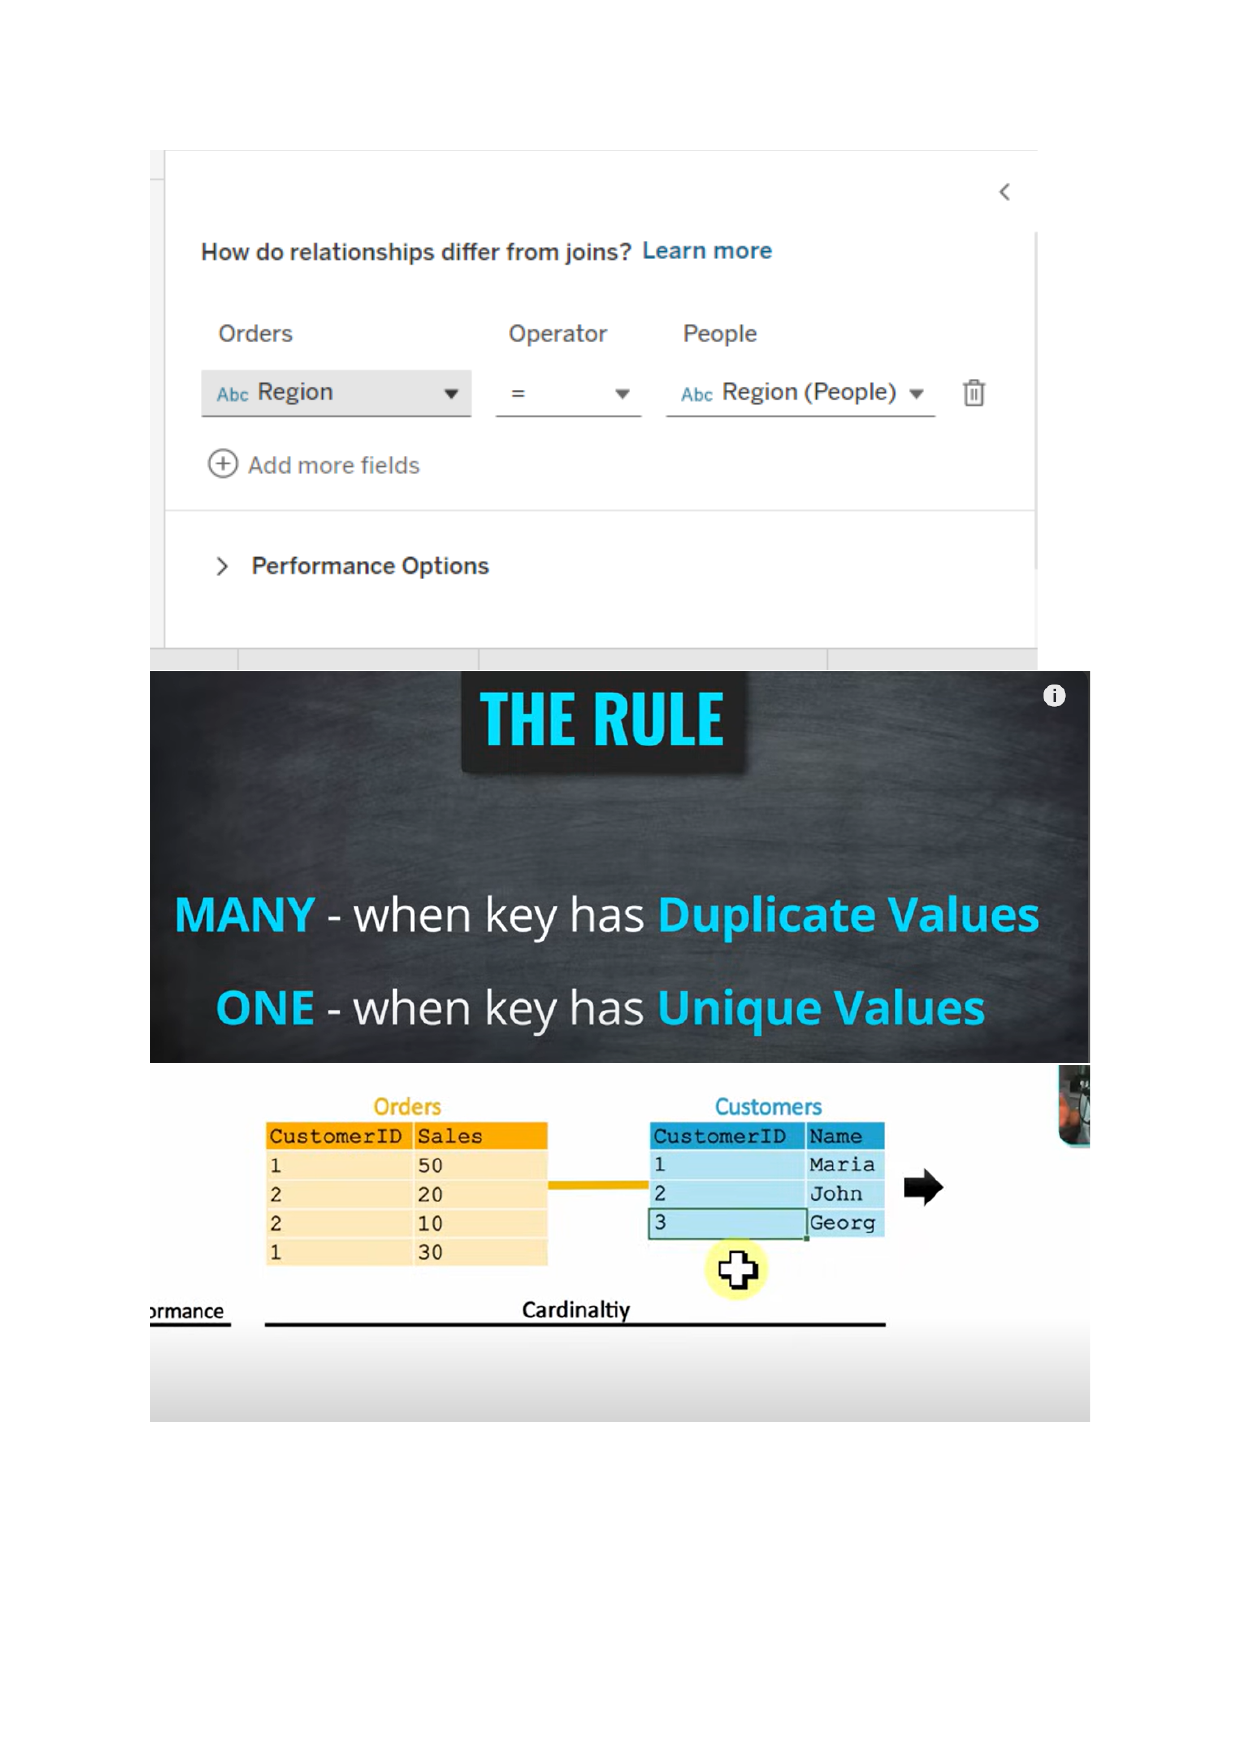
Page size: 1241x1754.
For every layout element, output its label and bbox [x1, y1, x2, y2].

picture [150, 150, 1038, 670]
picture [150, 671, 1091, 1063]
picture [150, 1065, 1091, 1422]
